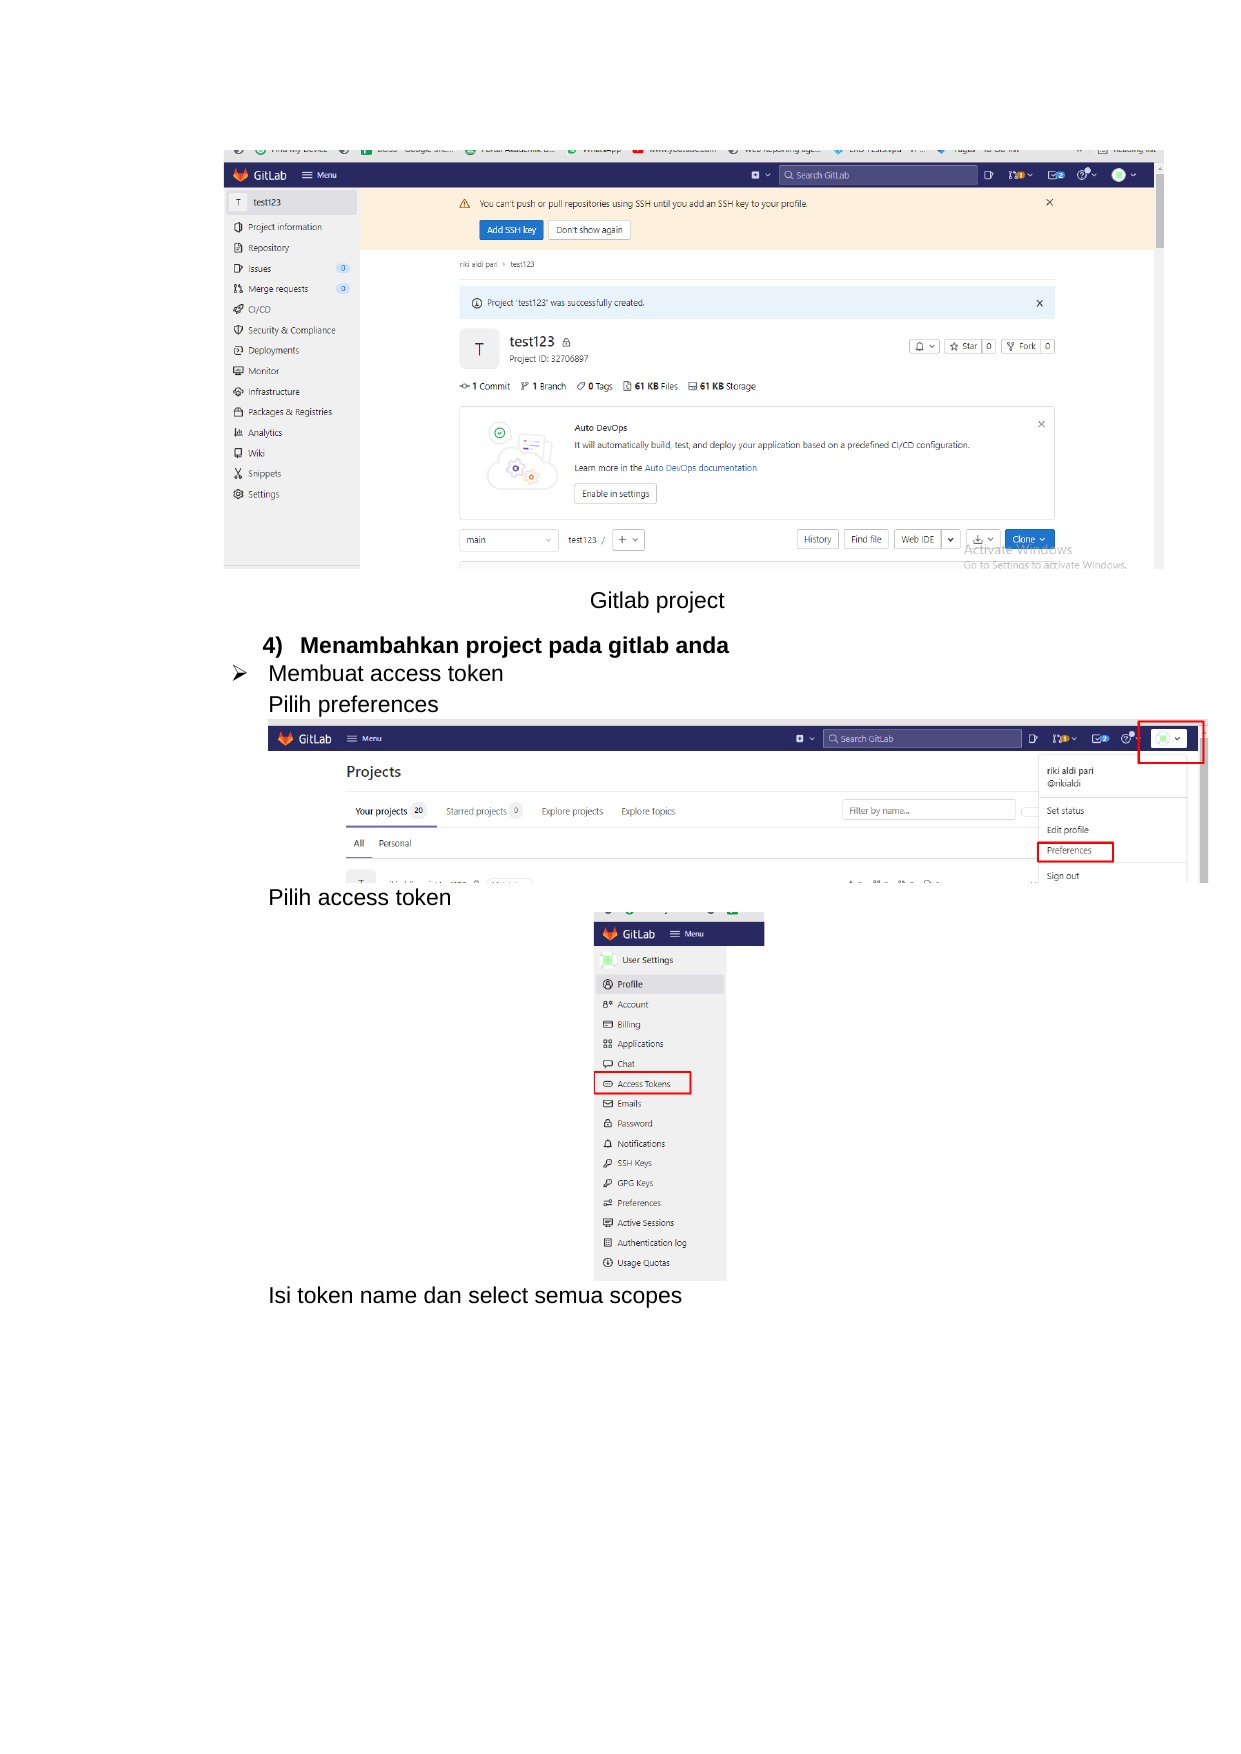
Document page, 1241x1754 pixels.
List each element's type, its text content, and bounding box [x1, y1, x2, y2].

list Membuat access token [231, 660, 1090, 687]
text Gitlab project [224, 587, 1090, 613]
list Pilih access token [268, 884, 1090, 911]
list Pilih preferences [268, 691, 1090, 717]
picture [593, 912, 765, 1281]
picture [268, 719, 1209, 883]
list Isi token name dan select semua scopes [268, 1282, 1090, 1308]
picture [223, 150, 1164, 569]
subtitle Menambahkan project pada gitlab anda [262, 632, 1090, 658]
